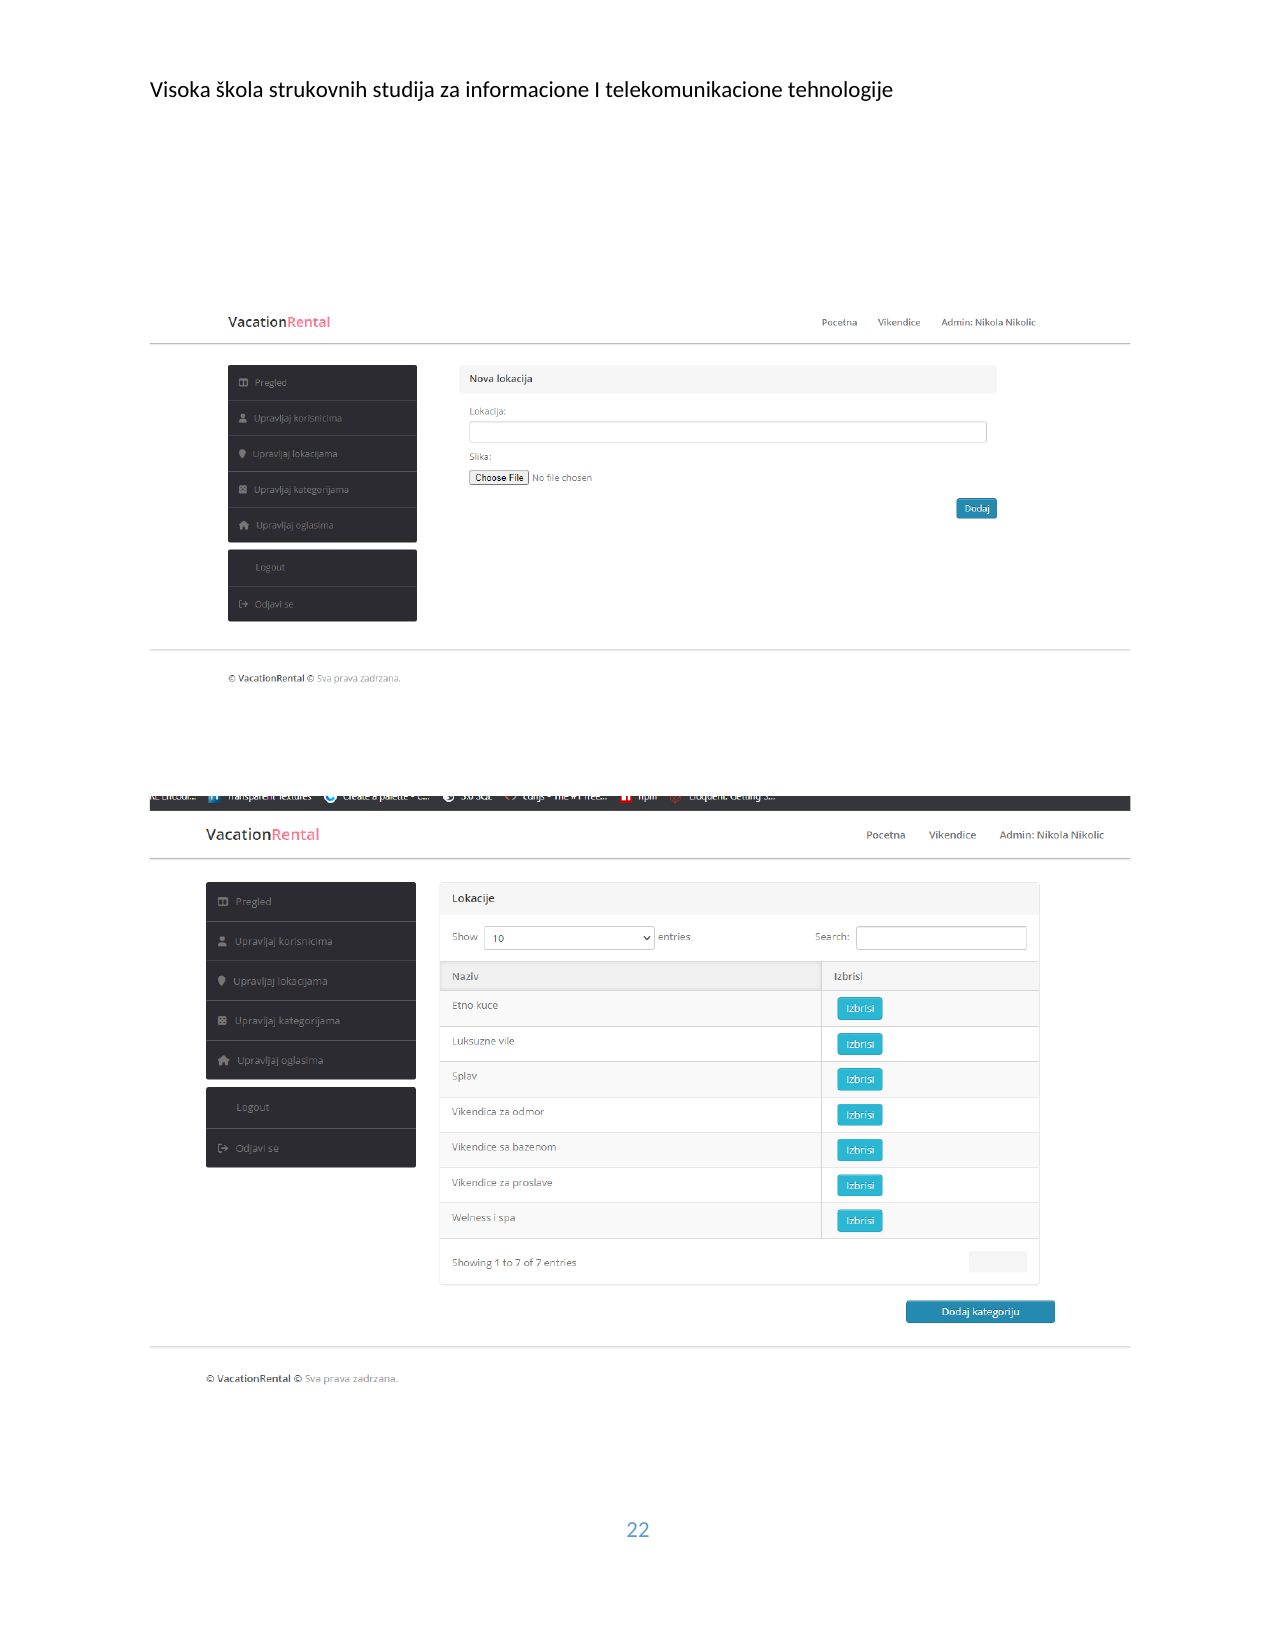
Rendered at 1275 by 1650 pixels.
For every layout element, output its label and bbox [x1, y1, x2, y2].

picture [149, 305, 1131, 749]
picture [149, 796, 1131, 1441]
